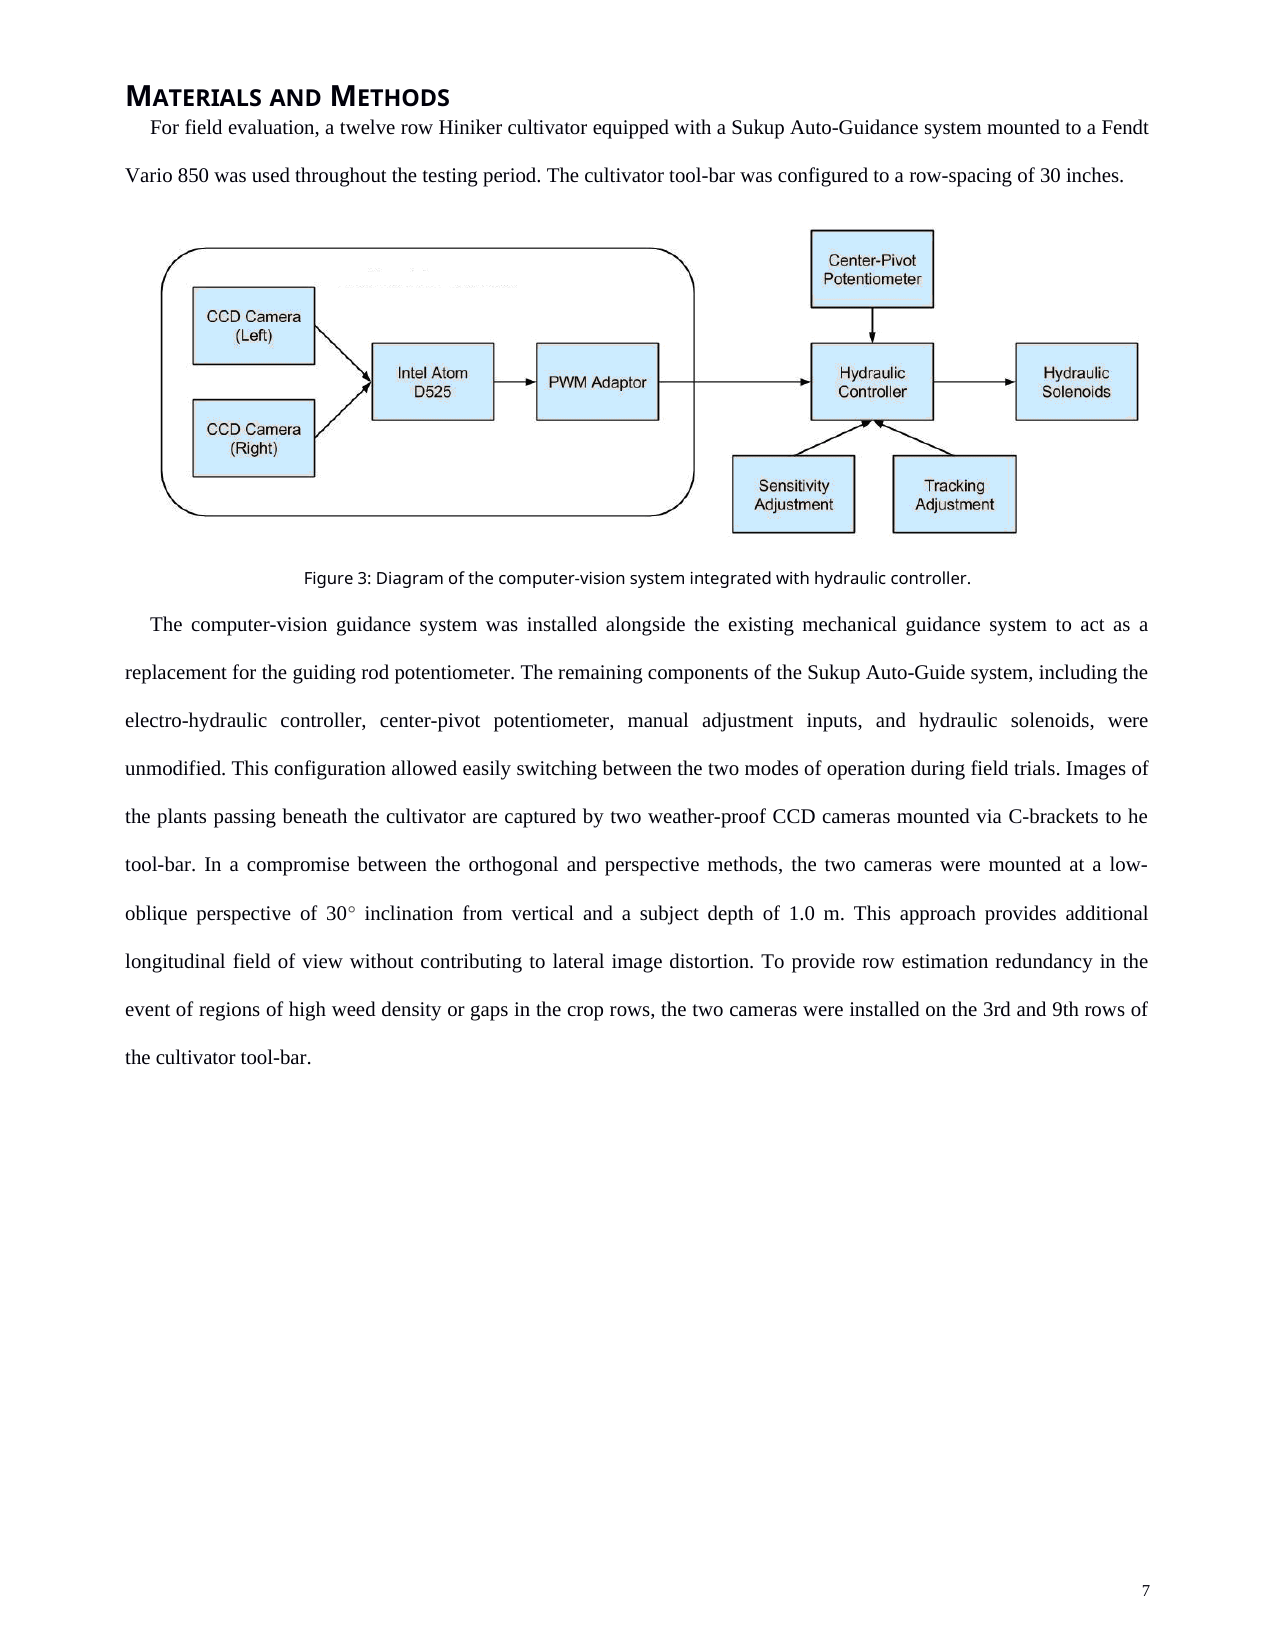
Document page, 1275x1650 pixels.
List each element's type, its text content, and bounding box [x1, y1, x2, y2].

text The computer-vision guidance system was installed alongside the existing mechanical guidance system to act as a replacement for the guiding rod potentiometer. The remaining components of the Sukup Auto-Guide system, including the electro-hydraulic controller, center-pivot potentiometer, manual adjustment inputs, and hydraulic solenoids, were unmodified. This configuration allowed easily switching between the two modes of operation during field trials. Images of the plants passing beneath the cultivator are captured by two weather-proof CCD cameras mounted via C-brackets to he tool-bar. In a compromise between the orthogonal and perspective methods, the two cameras were mounted at a low-oblique perspective of 30° inclination from vertical and a subject depth of 1.0 m. This approach provides additional longitudinal field of view without contributing to lateral image distortion. To provide row estimation redundancy in the event of regions of high weed density or gaps in the crop rows, the two cameras were installed on the 3rd and 9th rows of the cultivator tool-bar. [125, 612, 1150, 1069]
subtitle Materials and Methods [125, 75, 1150, 115]
text For field evaluation, a twelve row Hiniker cultivator equipped with a Sukup Auto-Guidance system mounted to a Fendt Vario 850 was used throughout the testing period. The cultivator tool-bar was configured to a row-spacing of 30 inches. [125, 115, 1150, 187]
picture [128, 211, 1147, 554]
text Figure 3: Diagram of the computer-vision system integrated with hydraulic controller. [125, 566, 1150, 589]
